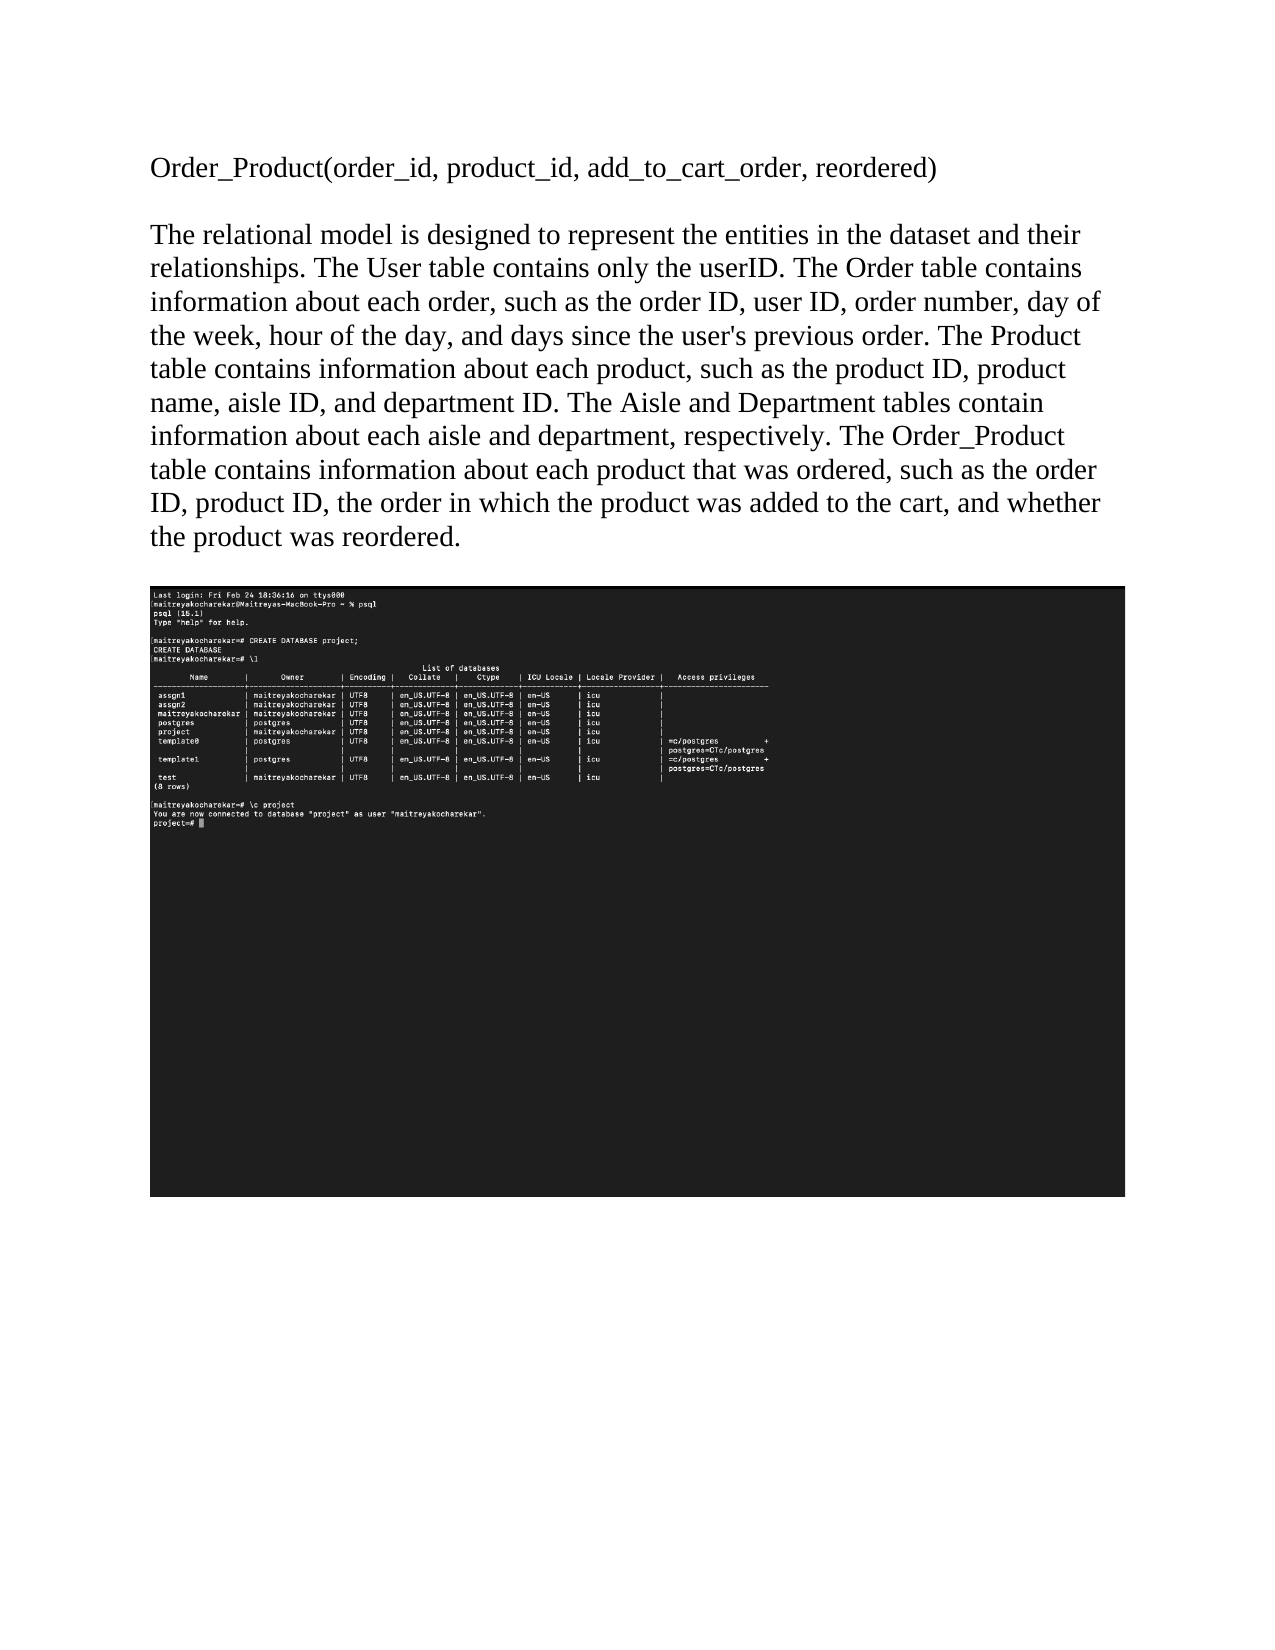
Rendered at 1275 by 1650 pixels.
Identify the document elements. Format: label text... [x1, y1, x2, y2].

text Order_Product(order_id, product_id, add_to_cart_order, reordered) [150, 150, 1125, 183]
text The relational model is designed to represent the entities in the dataset and their relationships. The User table contains only the userID. The Order table contains information about each order, such as the order ID, user ID, order number, day of the week, hour of the day, and days since the user's previous order. The Product table contains information about each product, such as the product ID, product name, aisle ID, and department ID. The Aisle and Department tables contain information about each aisle and department, respectively. The Order_Product table contains information about each product that was ordered, such as the order ID, product ID, the order in which the product was added to the cart, and whether the product was reordered. [150, 217, 1125, 552]
picture [150, 586, 1125, 1197]
